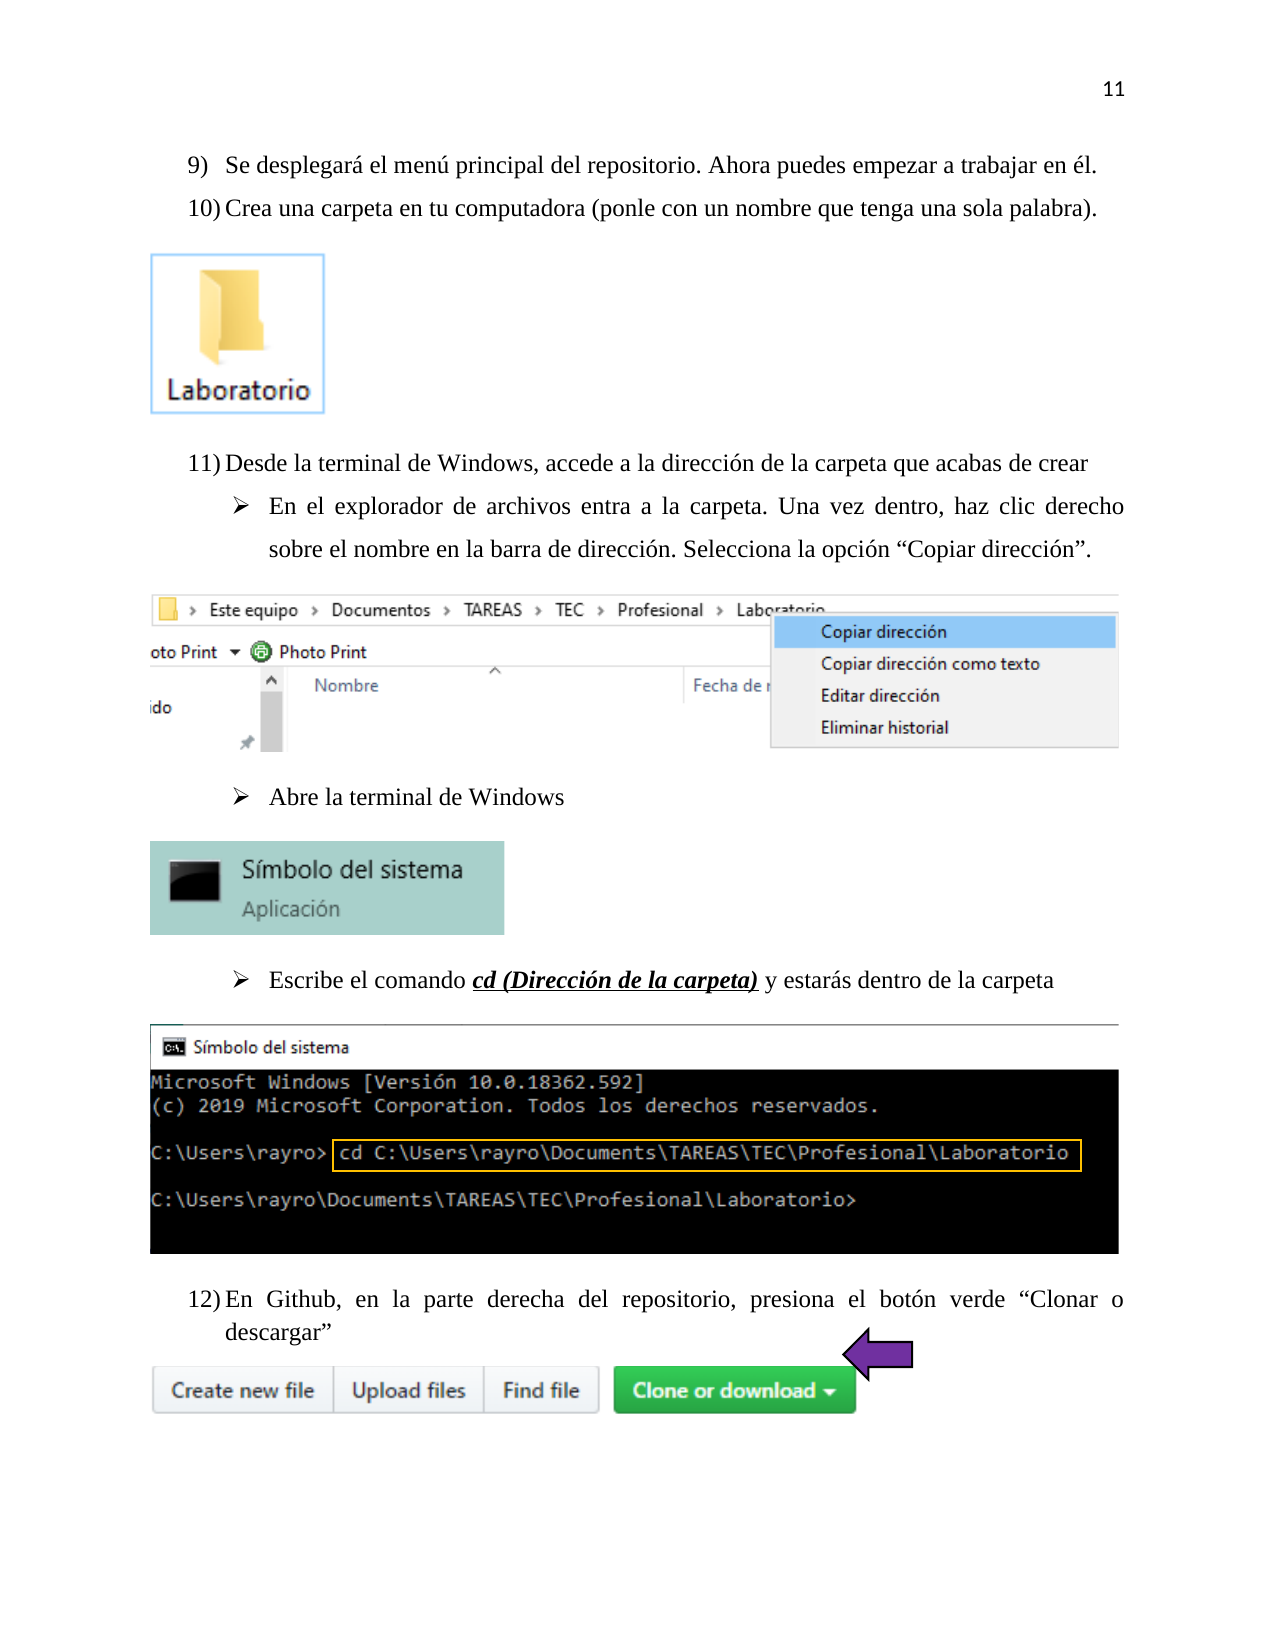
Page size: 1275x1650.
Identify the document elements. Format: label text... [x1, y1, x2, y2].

list Se desplegará el menú principal del repositorio. Ahora puedes empezar a trabajar en él. [187, 150, 1125, 179]
list Crea una carpeta en tu computadora (ponle con un nombre que tenga una sola palabra). [187, 193, 1125, 222]
list En Github, en la parte derecha del repositorio, presiona el botón verde “Clonar o descargar” [187, 1284, 1125, 1346]
list Abre la terminal de Windows [231, 782, 1125, 811]
picture [150, 841, 505, 935]
picture [150, 594, 1119, 752]
picture [150, 1366, 859, 1414]
list En el explorador de archivos entra a la carpeta. Una vez dentro, haz clic derecho sobre el nombre en la barra de dirección. Selecciona la opción “Copiar dirección”. [231, 491, 1125, 563]
picture [150, 1024, 1119, 1254]
list Desde la terminal de Windows, accede a la dirección de la carpeta que acabas de crear [187, 448, 1125, 477]
picture [150, 252, 328, 418]
list Escribe el comando cd (Dirección de la carpeta) y estarás dentro de la carpeta [231, 965, 1125, 994]
